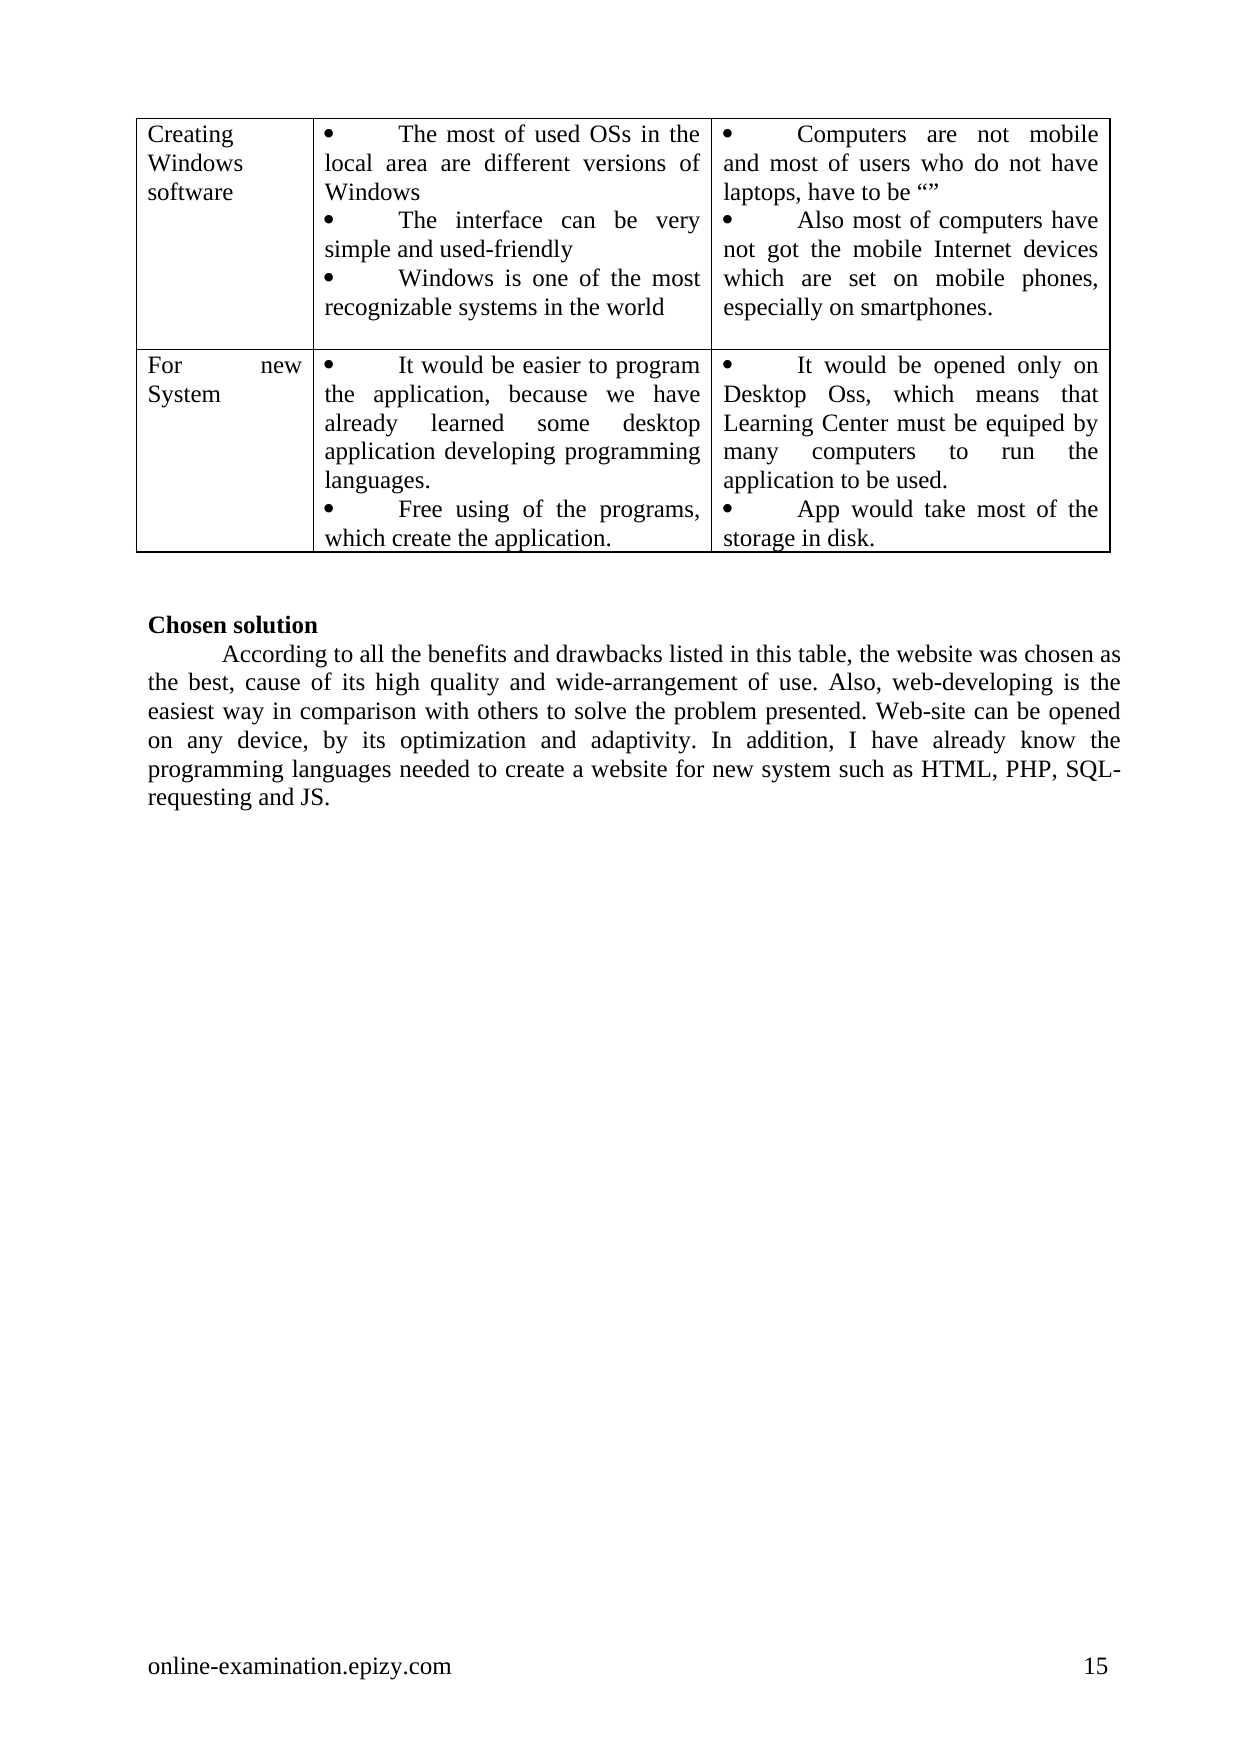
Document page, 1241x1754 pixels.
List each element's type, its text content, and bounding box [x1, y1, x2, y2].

table_header The most of used OSs in the local area are different versions of Windows The interface can be very simple and used-friendly Windows is one of the most recognizable systems in the world [314, 119, 711, 349]
table_cell It would be easier to program the application, because we have already learned some desktop application developing programming languages. Free using of the programs, which create the application. [314, 350, 711, 551]
text Chosen solution [148, 610, 1122, 639]
text According to all the benefits and drawbacks listed in this table, the website was chosen as the best, cause of its high quality and wide-arrangement of use. Also, web-developing is the easiest way in comparison with others to solve the problem presented. Web-site can be opened on any device, by its optimization and adaptivity. In addition, I have already know the programming languages needed to create a website for new system such as HTML, PHP, SQL-requesting and JS. [148, 639, 1122, 811]
table_header Creating Windows software [137, 119, 313, 349]
table_cell It would be opened only on Desktop Oss, which means that Learning Center must be equiped by many computers to run the application to be used. App would take most of the storage in disk. [712, 350, 1109, 551]
table_header Computers are not mobile and most of users who do not have laptops, have to be “” Also most of computers have not got the mobile Internet devices which are set on mobile phones, especially on smartphones. [712, 119, 1109, 349]
table_cell For new System [137, 350, 313, 551]
